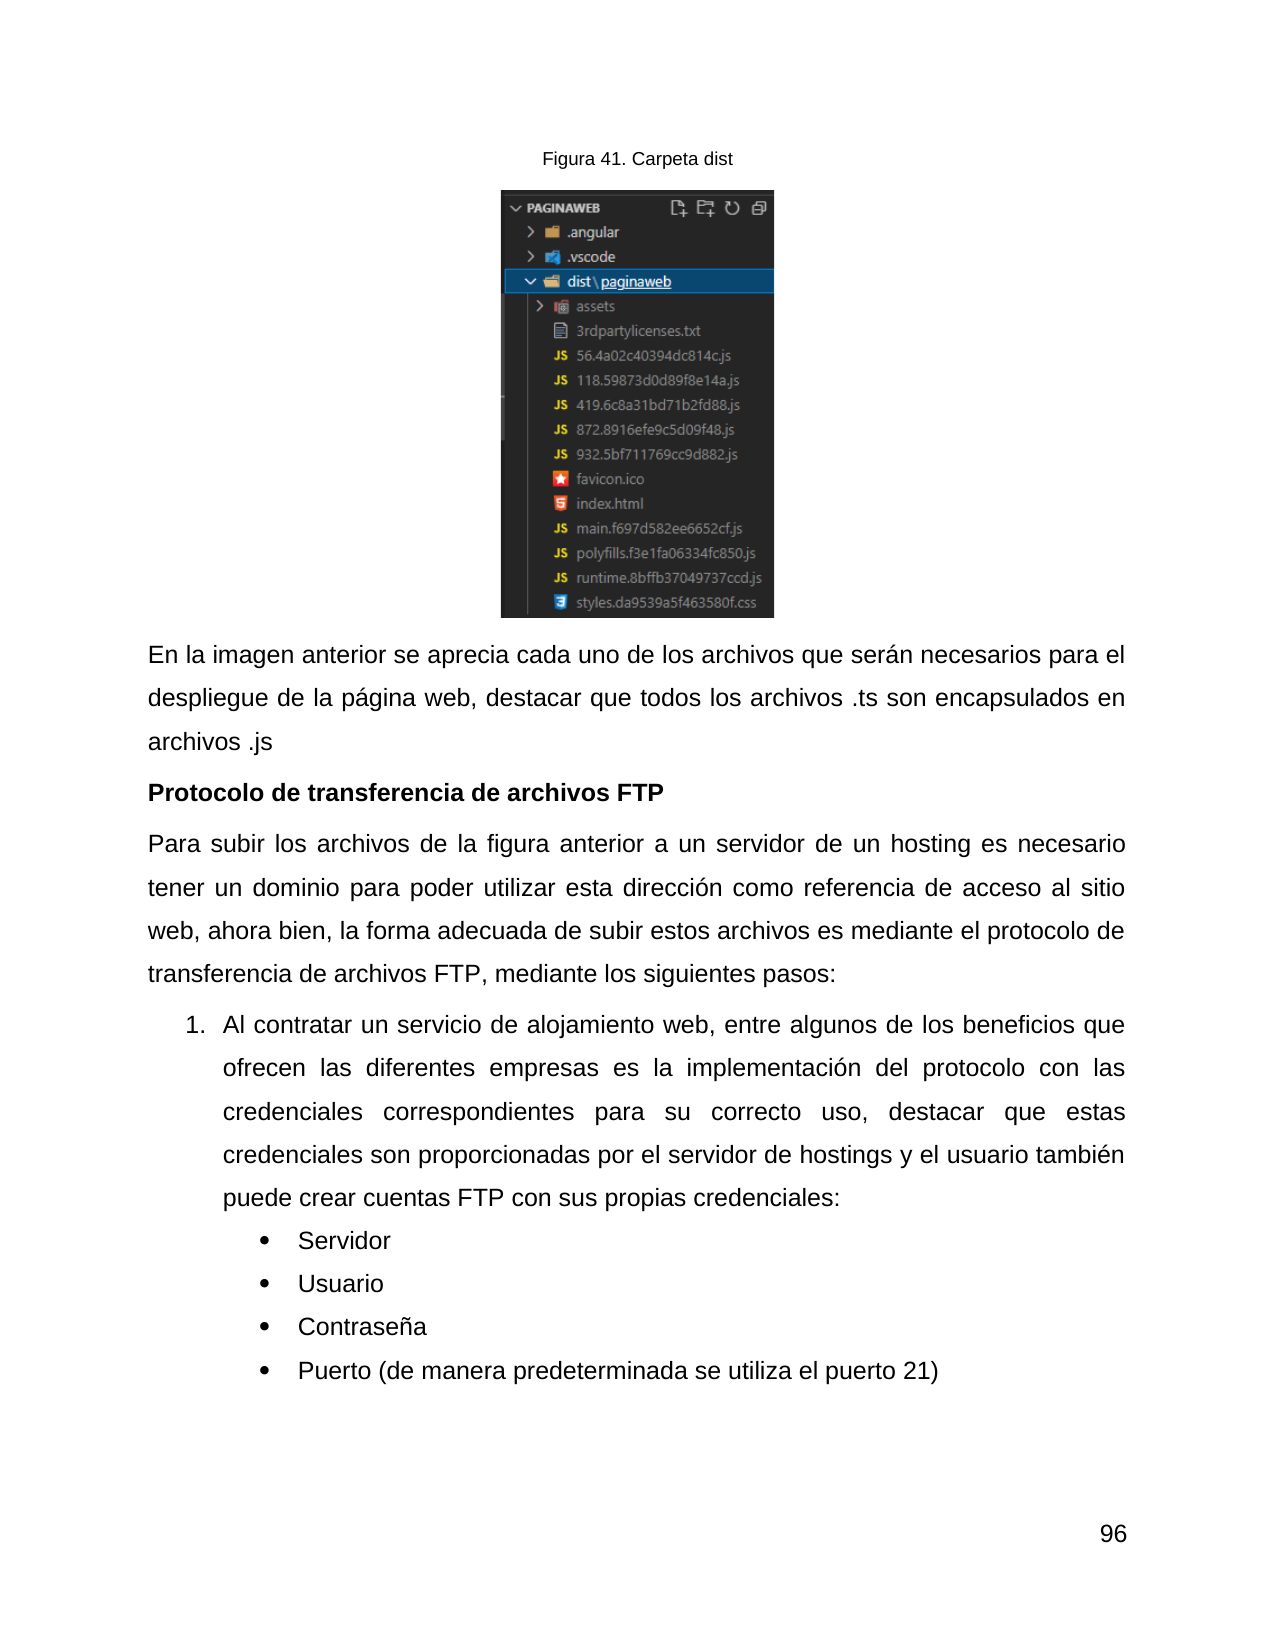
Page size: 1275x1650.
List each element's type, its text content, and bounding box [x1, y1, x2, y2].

list Al contratar un servicio de alojamiento web, entre algunos de los beneficios que ofrecen las diferentes empresas es la implementación del protocolo con las credenciales correspondientes para su correcto uso, destacar que estas credenciales son proporcionadas por el servidor de hostings y el usuario también puede crear cuentas FTP con sus propias credenciales: [185, 1010, 1127, 1212]
text Protocolo de transferencia de archivos FTP [148, 778, 1127, 807]
list Usuario [260, 1269, 1127, 1298]
text En la imagen anterior se aprecia cada uno de los archivos que serán necesarios para el despliegue de la página web, destacar que todos los archivos .ts son encapsulados en archivos .js [148, 640, 1127, 755]
list Contraseña [260, 1312, 1127, 1341]
text Para subir los archivos de la figura anterior a un servidor de un hosting es necesario tener un dominio para poder utilizar esta dirección como referencia de acceso al sitio web, ahora bien, la forma adecuada de subir estos archivos es mediante el protocolo de transferencia de archivos FTP, mediante los siguientes pasos: [148, 829, 1127, 988]
list Servidor [260, 1226, 1127, 1255]
list Puerto (de manera predeterminada se utiliza el puerto 21) [260, 1356, 1127, 1384]
text Figura 41. Carpeta dist [148, 148, 1127, 169]
picture [500, 190, 775, 618]
